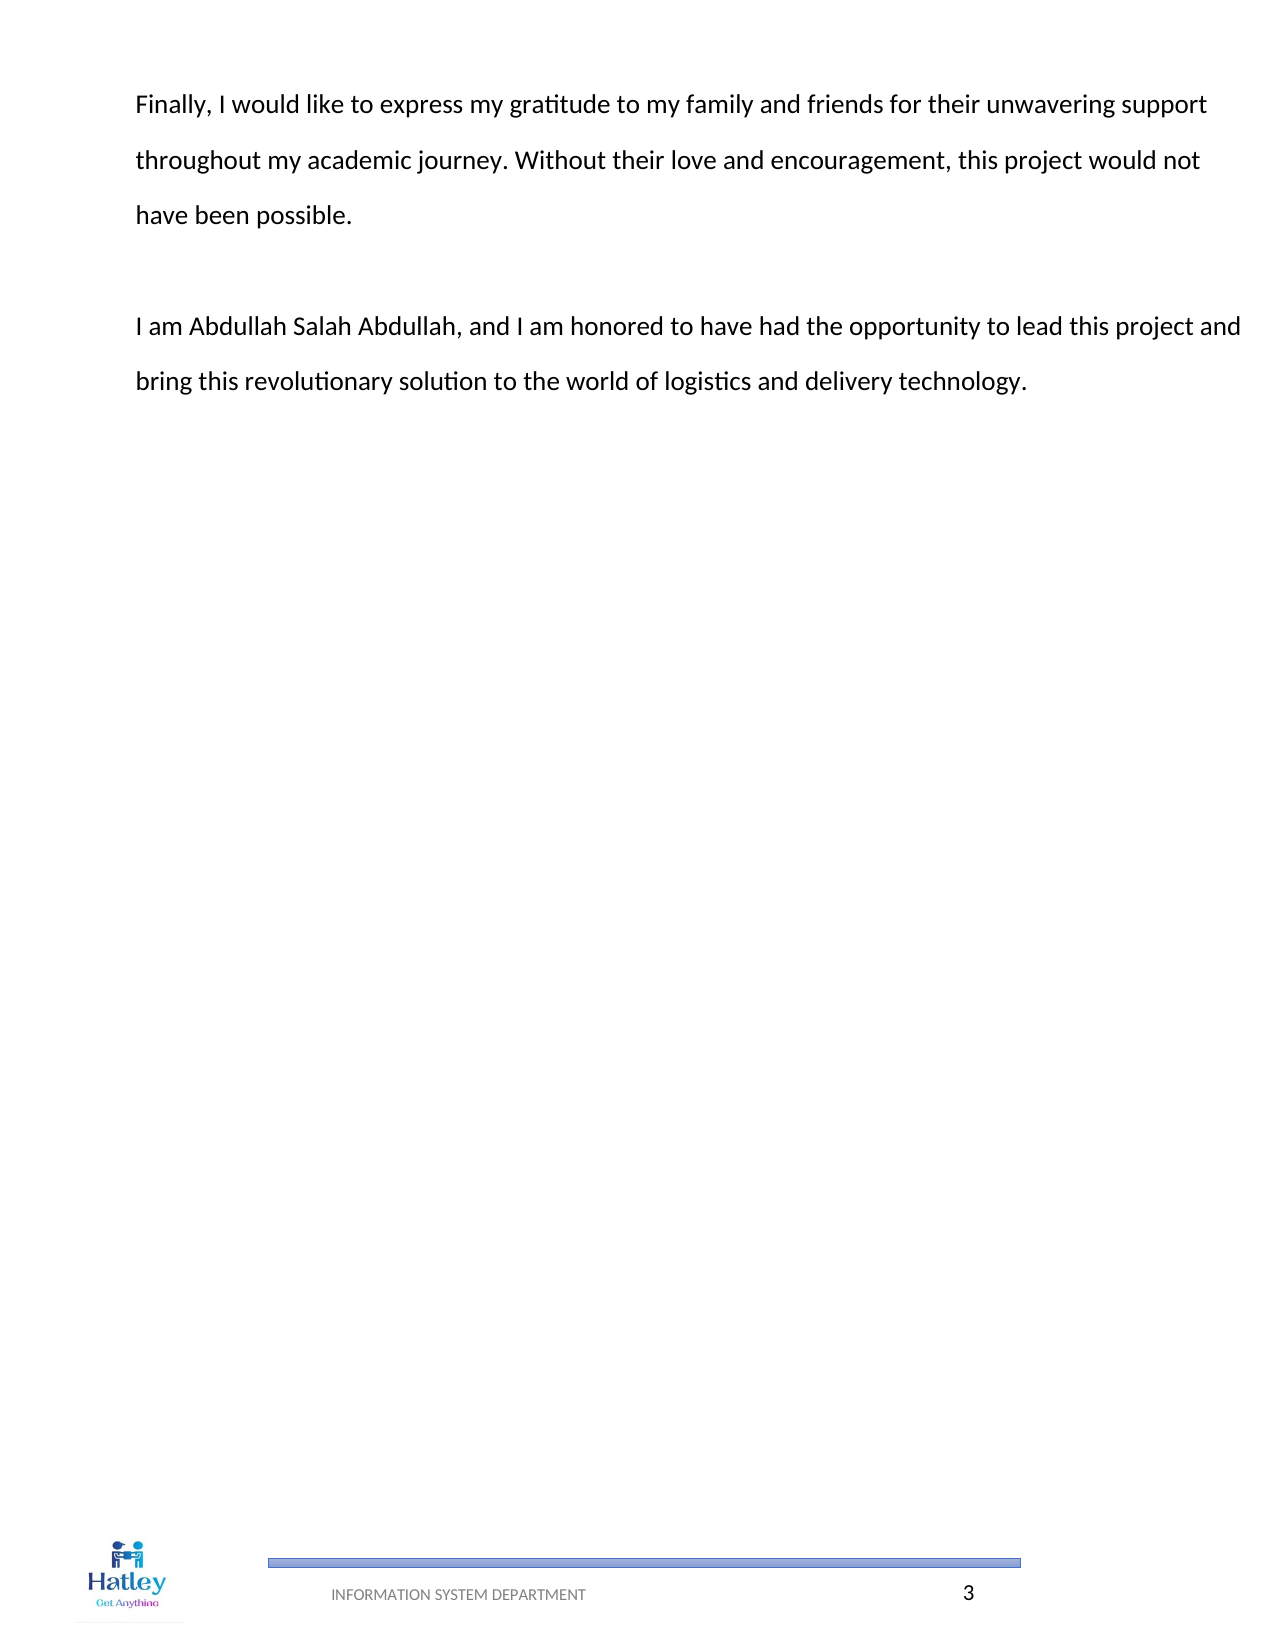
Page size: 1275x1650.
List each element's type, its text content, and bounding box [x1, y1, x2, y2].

picture [269, 1559, 1020, 1567]
text I am Abdullah Salah Abdullah, and I am honored to have had the opportunity to lead this project and bring this revolutionary solution to the world of logistics and delivery technology. [135, 309, 1248, 398]
picture [75, 1528, 185, 1623]
text Finally, I would like to express my gratitude to my family and friends for their unwavering support throughout my academic journey. Without their love and encouragement, this project would not have been possible. [135, 87, 1248, 231]
